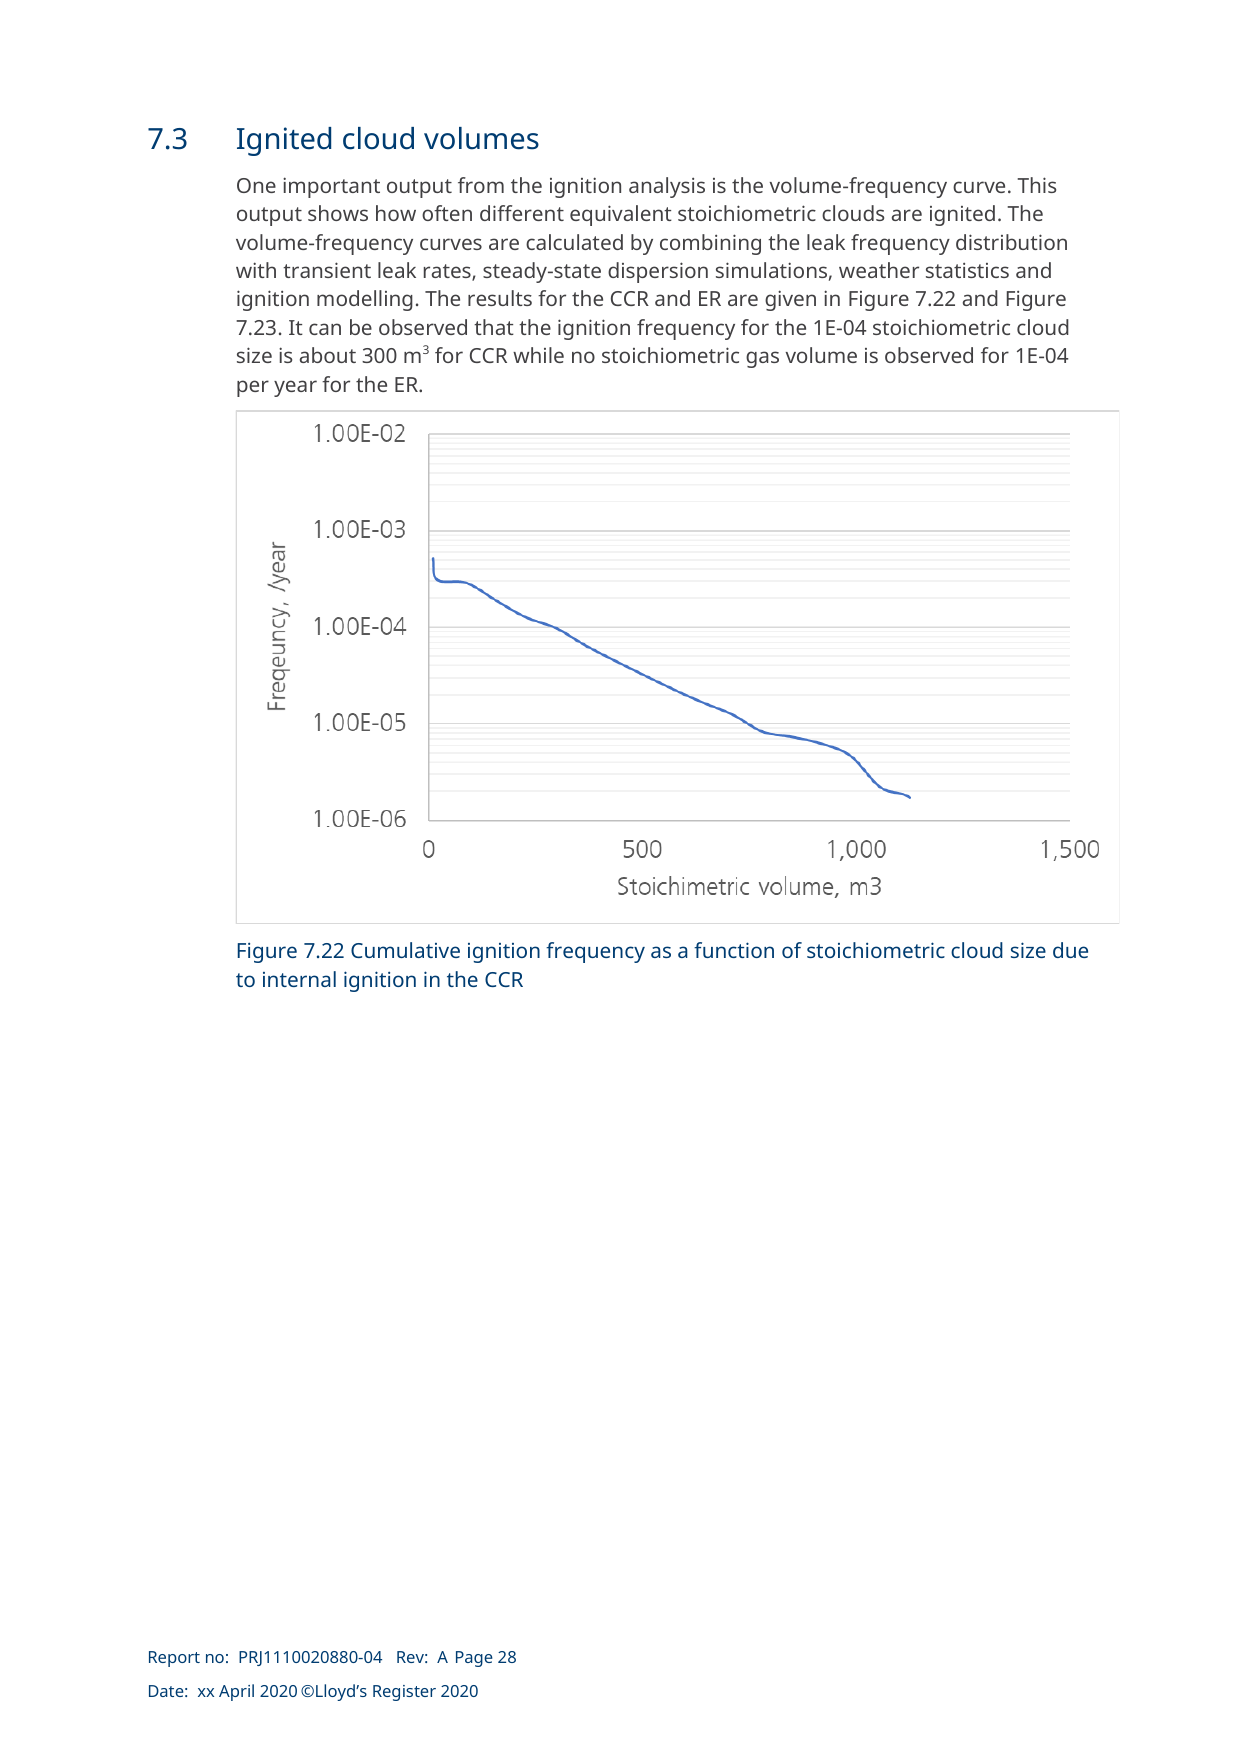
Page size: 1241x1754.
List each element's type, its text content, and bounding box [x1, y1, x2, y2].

subtitle Ignited cloud volumes [147, 118, 1093, 158]
picture [235, 410, 1120, 924]
